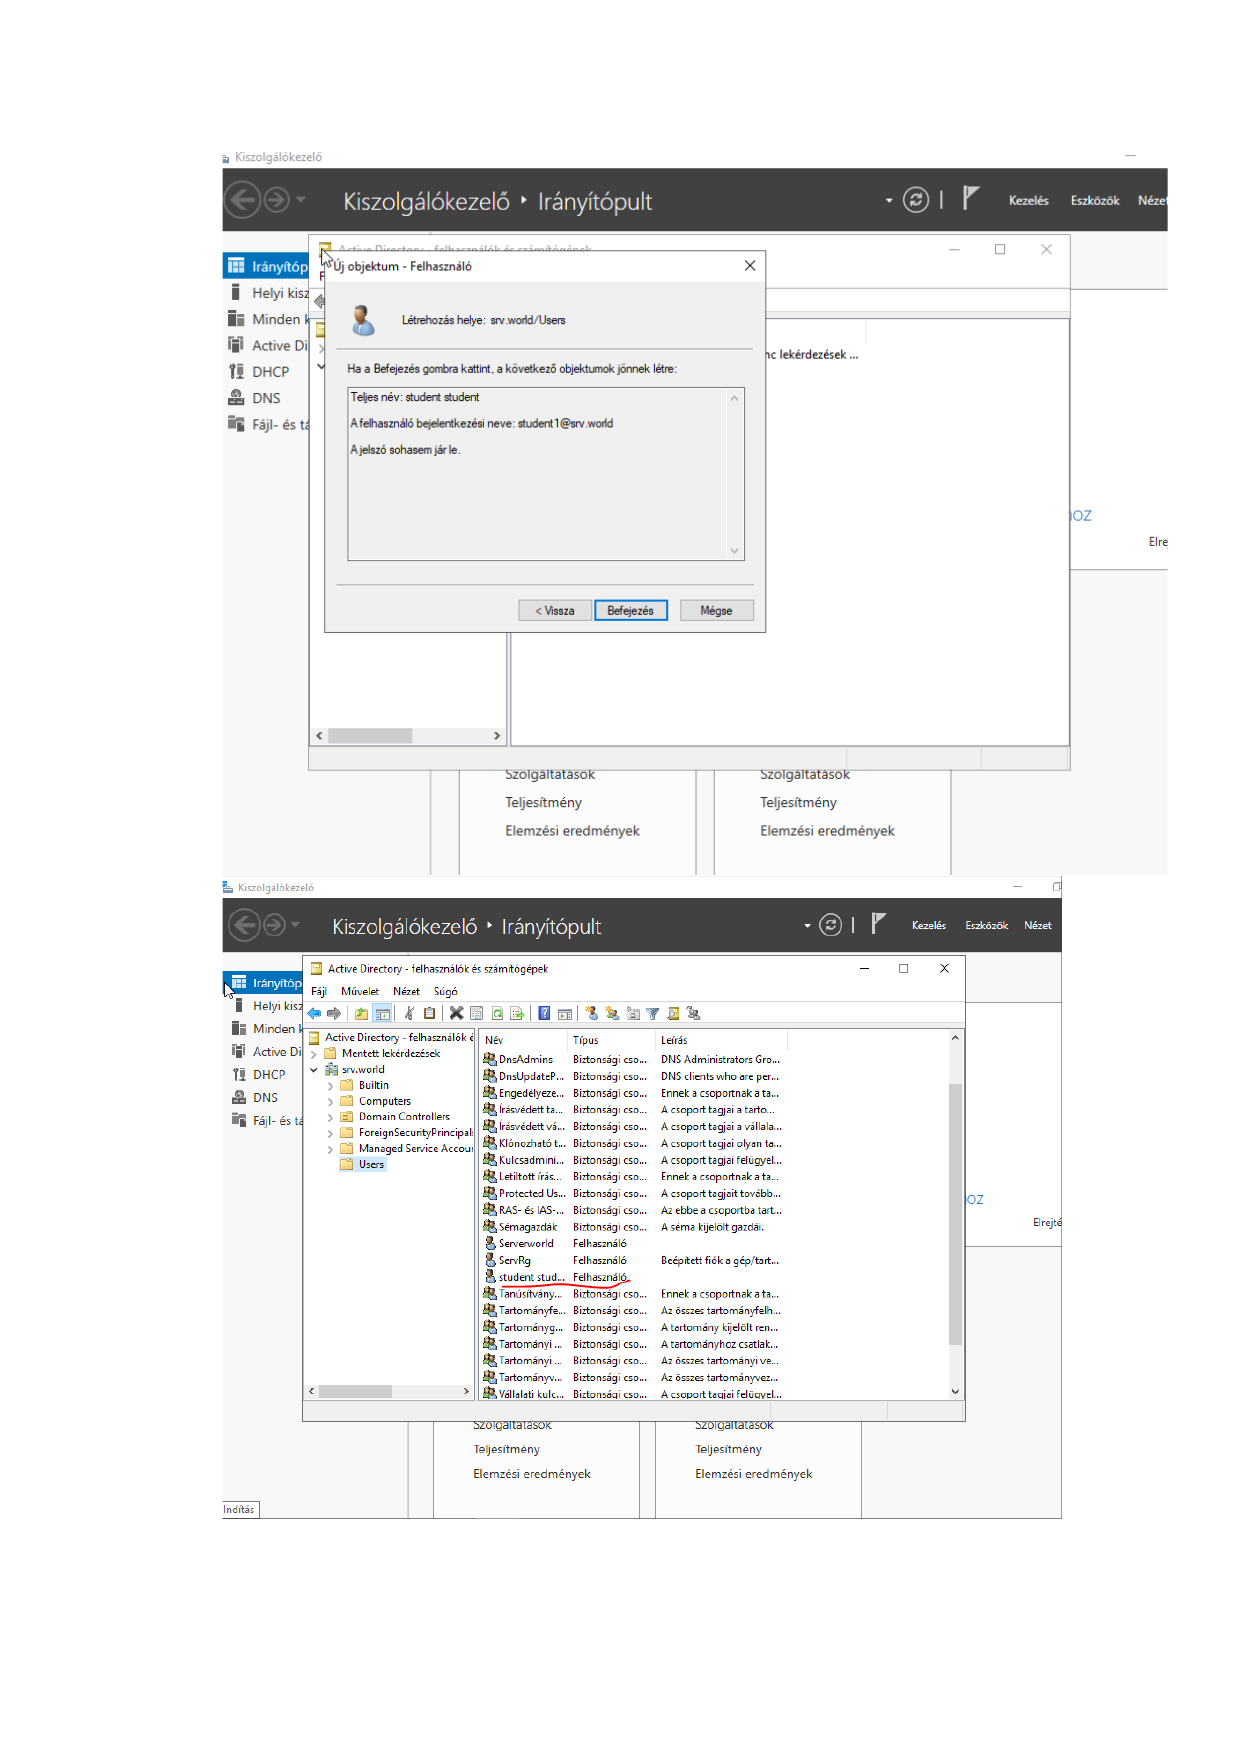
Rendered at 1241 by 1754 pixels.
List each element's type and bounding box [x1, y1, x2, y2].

picture [222, 876, 1062, 1519]
picture [222, 147, 1168, 875]
